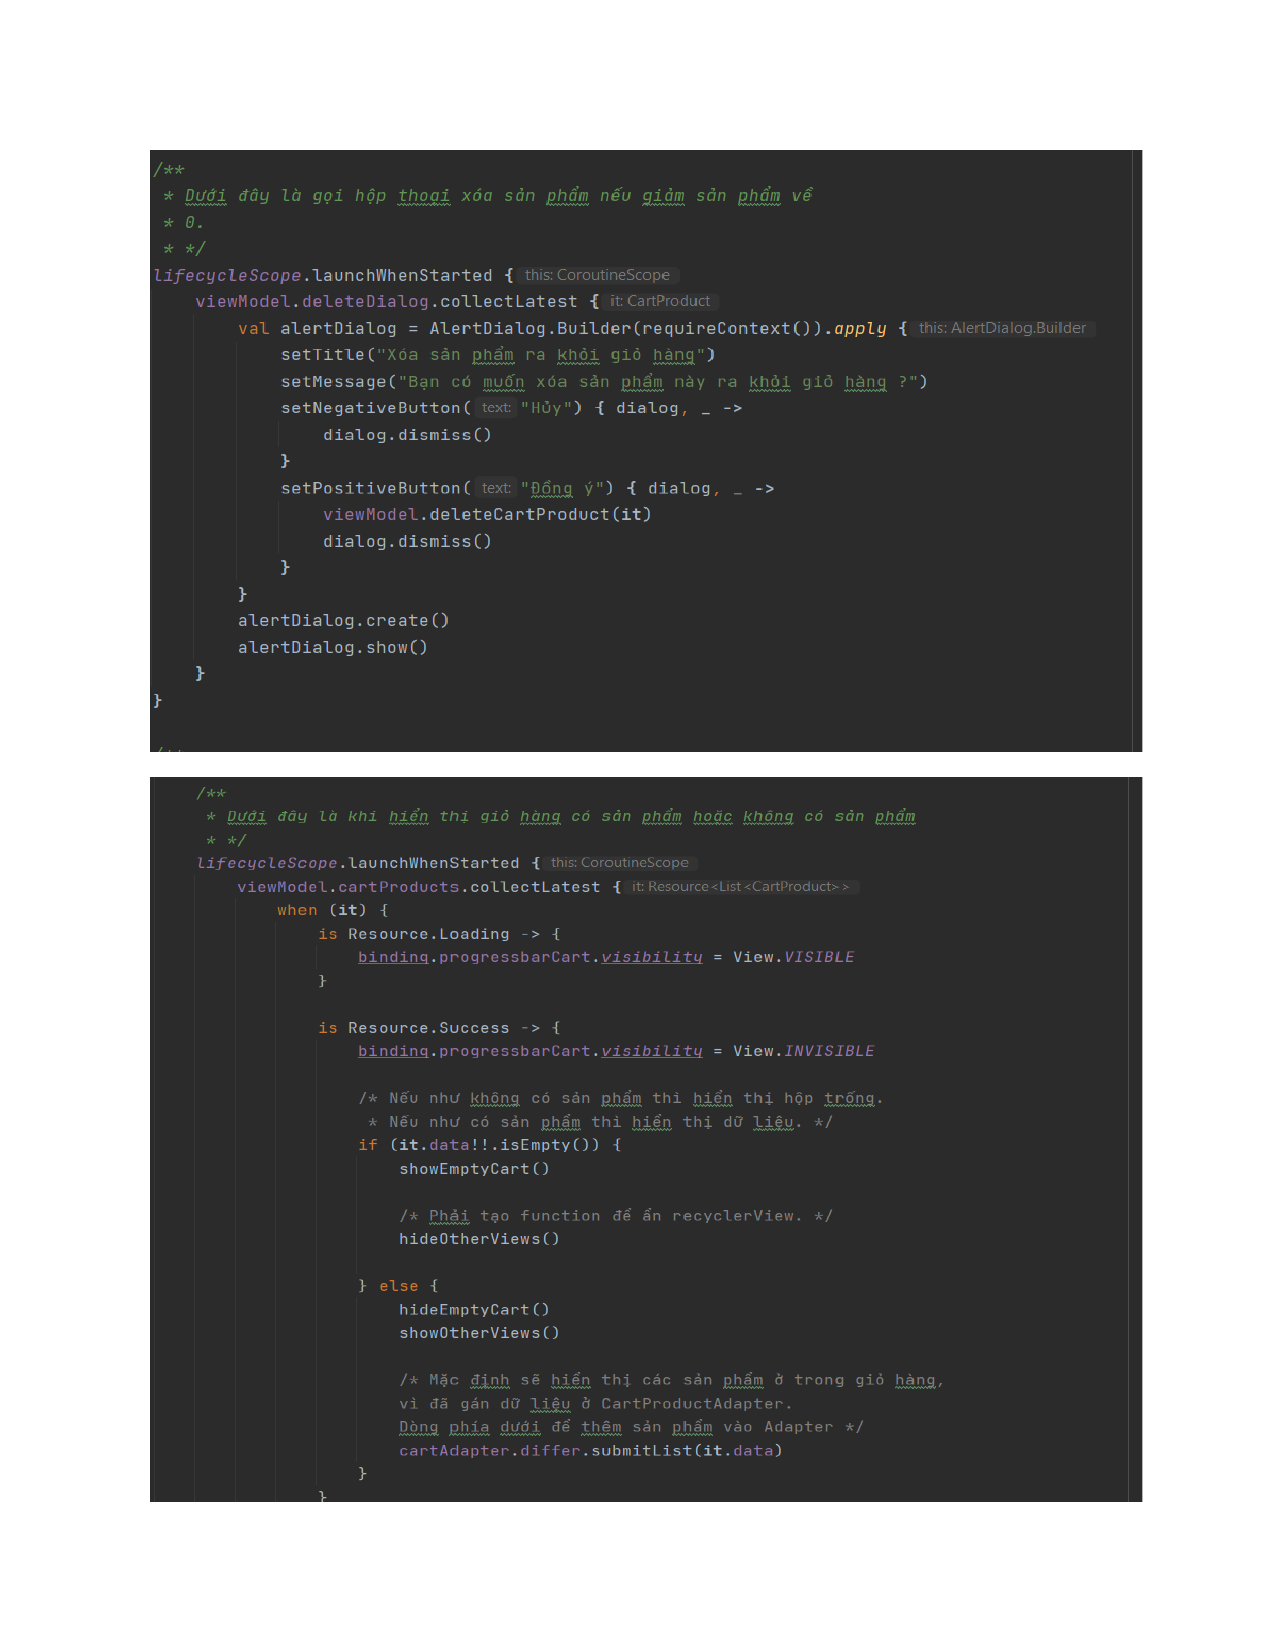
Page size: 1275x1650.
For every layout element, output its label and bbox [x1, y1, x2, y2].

picture [150, 777, 1143, 1502]
picture [150, 150, 1143, 752]
